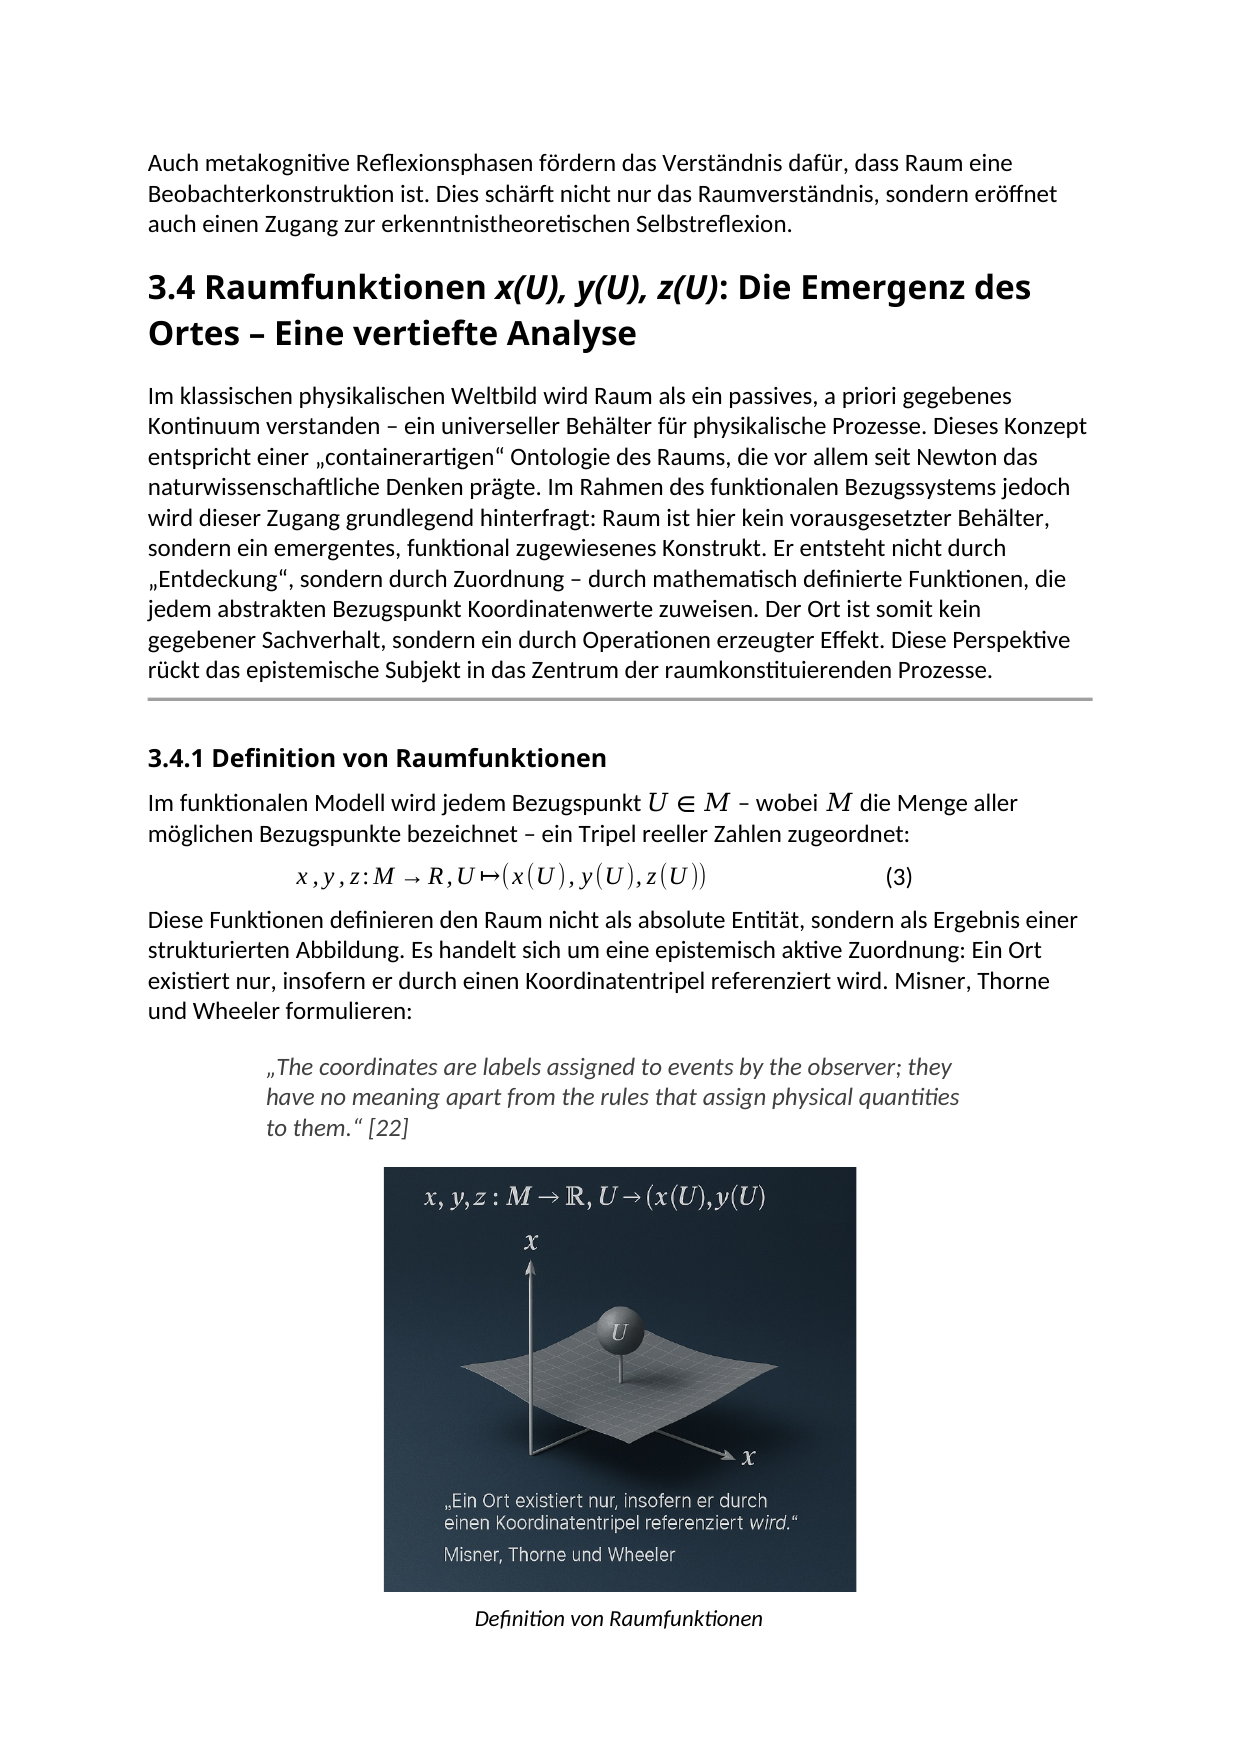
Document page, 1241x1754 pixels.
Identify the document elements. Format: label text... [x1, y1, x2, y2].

text Definition von Raumfunktionen [148, 1604, 1093, 1632]
text Auch metakognitive Reflexionsphasen fördern das Verständnis dafür, dass Raum eine Beobachterkonstruktion ist. Dies schärft nicht nur das Raumverständnis, sondern eröffnet auch einen Zugang zur erkenntnistheoretischen Selbstreflexion. [148, 148, 1093, 239]
picture [383, 1167, 857, 1592]
subtitle 3.4.1 Definition von Raumfunktionen [148, 741, 1093, 775]
text Im funktionalen Modell wird jedem Bezugspunkt 𝑈 ∈ 𝑀 – wobei 𝑀 die Menge aller möglichen Bezugspunkte bezeichnet – ein Tripel reeller Zahlen zugeordnet: [148, 787, 1093, 848]
text (3) [148, 861, 1093, 891]
text Diese Funktionen definieren den Raum nicht als absolute Entität, sondern als Ergebnis einer strukturierten Abbildung. Es handelt sich um eine epistemisch aktive Zuordnung: Ein Ort existiert nur, insofern er durch einen Koordinatentripel referenziert wird. Misner, Thorne und Wheeler formulieren: [148, 904, 1093, 1026]
text „The coordinates are labels assigned to events by the observer; they have no meaning apart from the rules that assign physical quantities to them.“ [22] [266, 1051, 974, 1142]
subtitle 3.4 Raumfunktionen x(U), y(U), z(U): Die Emergenz des Ortes – Eine vertiefte Analyse [148, 264, 1093, 355]
text Im klassischen physikalischen Weltbild wird Raum als ein passives, a priori gegebenes Kontinuum verstanden – ein universeller Behälter für physikalische Prozesse. Dieses Konzept entspricht einer „containerartigen“ Ontologie des Raums, die vor allem seit Newton das naturwissenschaftliche Denken prägte. Im Rahmen des funktionalen Bezugssystems jedoch wird dieser Zugang grundlegend hinterfragt: Raum ist hier kein vorausgesetzter Behälter, sondern ein emergentes, funktional zugewiesenes Konstrukt. Er entsteht nicht durch „Entdeckung“, sondern durch Zuordnung – durch mathematisch definierte Funktionen, die jedem abstrakten Bezugspunkt Koordinatenwerte zuweisen. Der Ort ist somit kein gegebener Sachverhalt, sondern ein durch Operationen erzeugter Effekt. Diese Perspektive rückt das epistemische Subjekt in das Zentrum der raumkonstituierenden Prozesse. [148, 380, 1093, 685]
